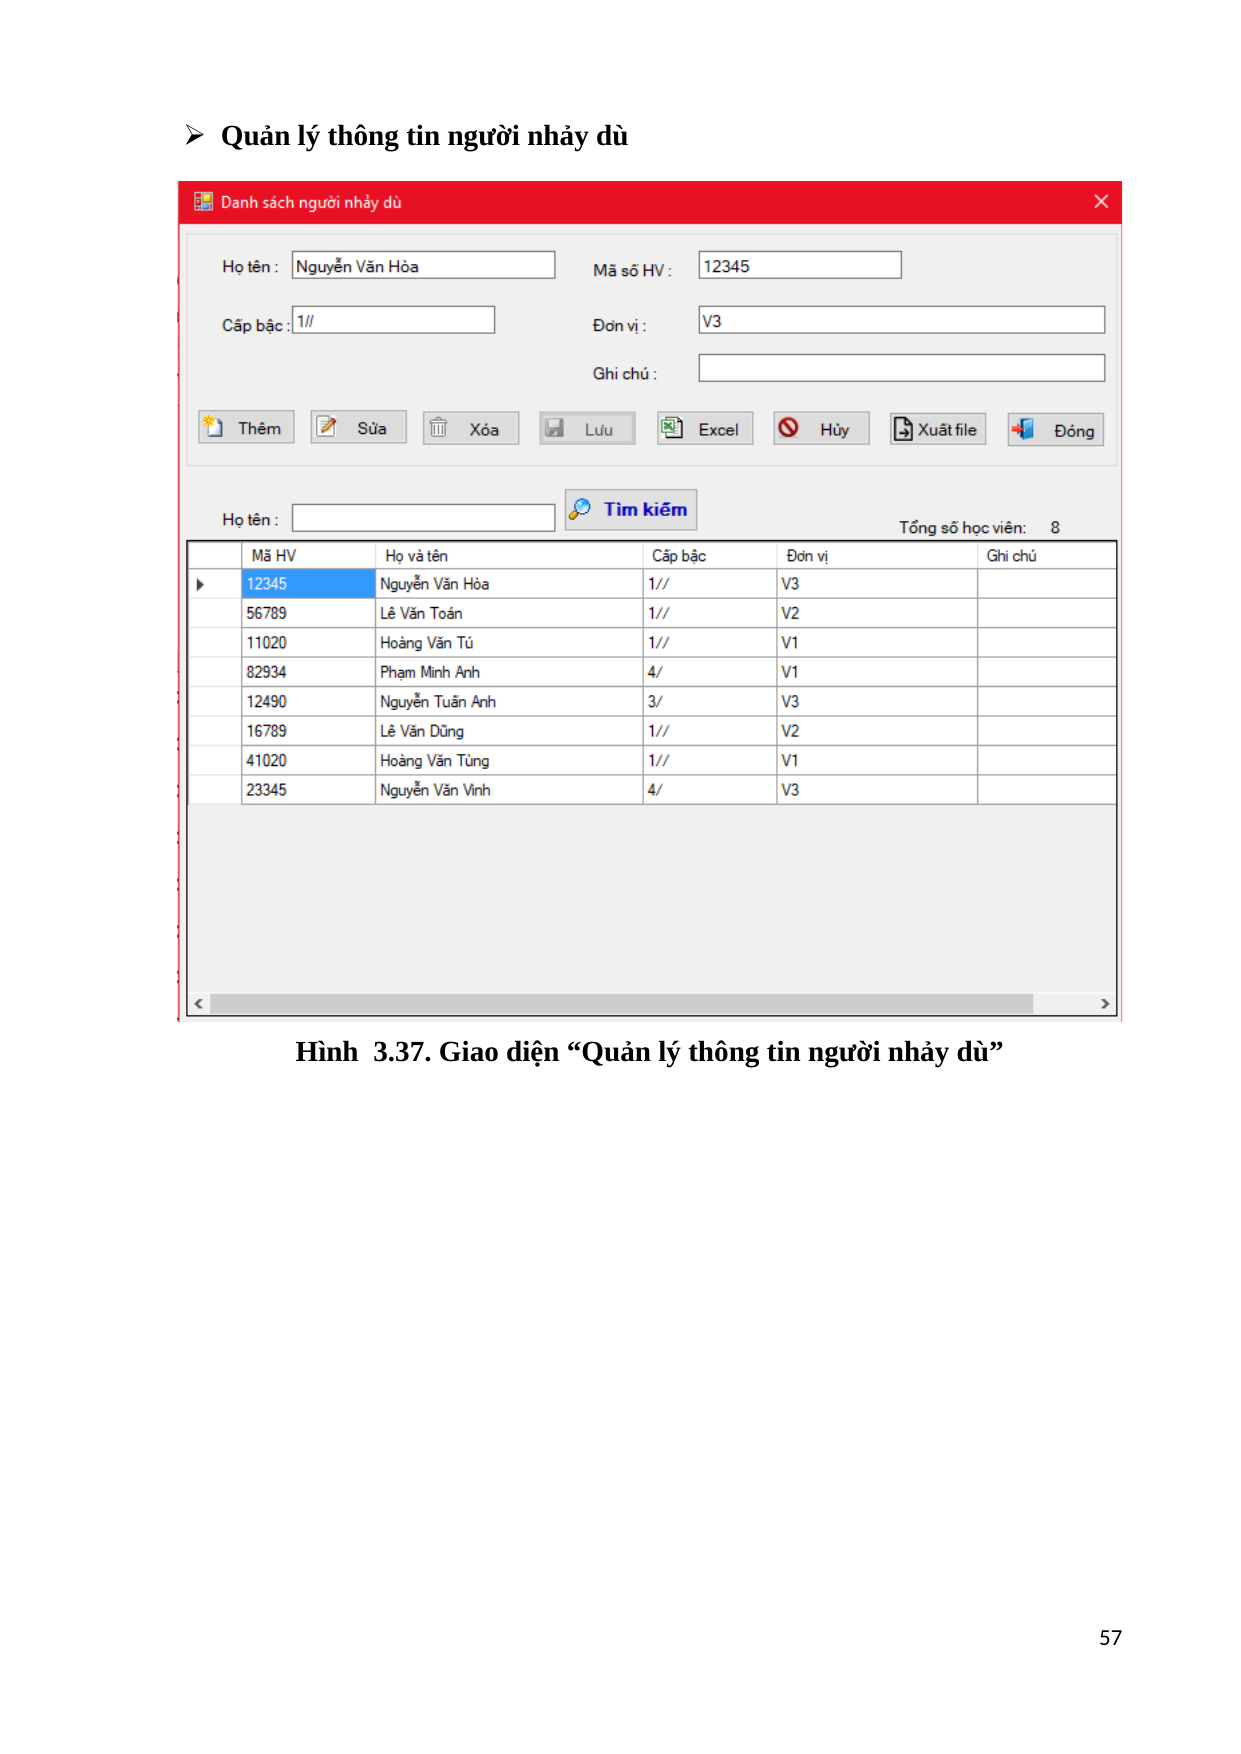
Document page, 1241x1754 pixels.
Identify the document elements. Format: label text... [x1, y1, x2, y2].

picture [177, 181, 1123, 1022]
list Quản lý thông tin người nhảy dù [183, 118, 1122, 152]
